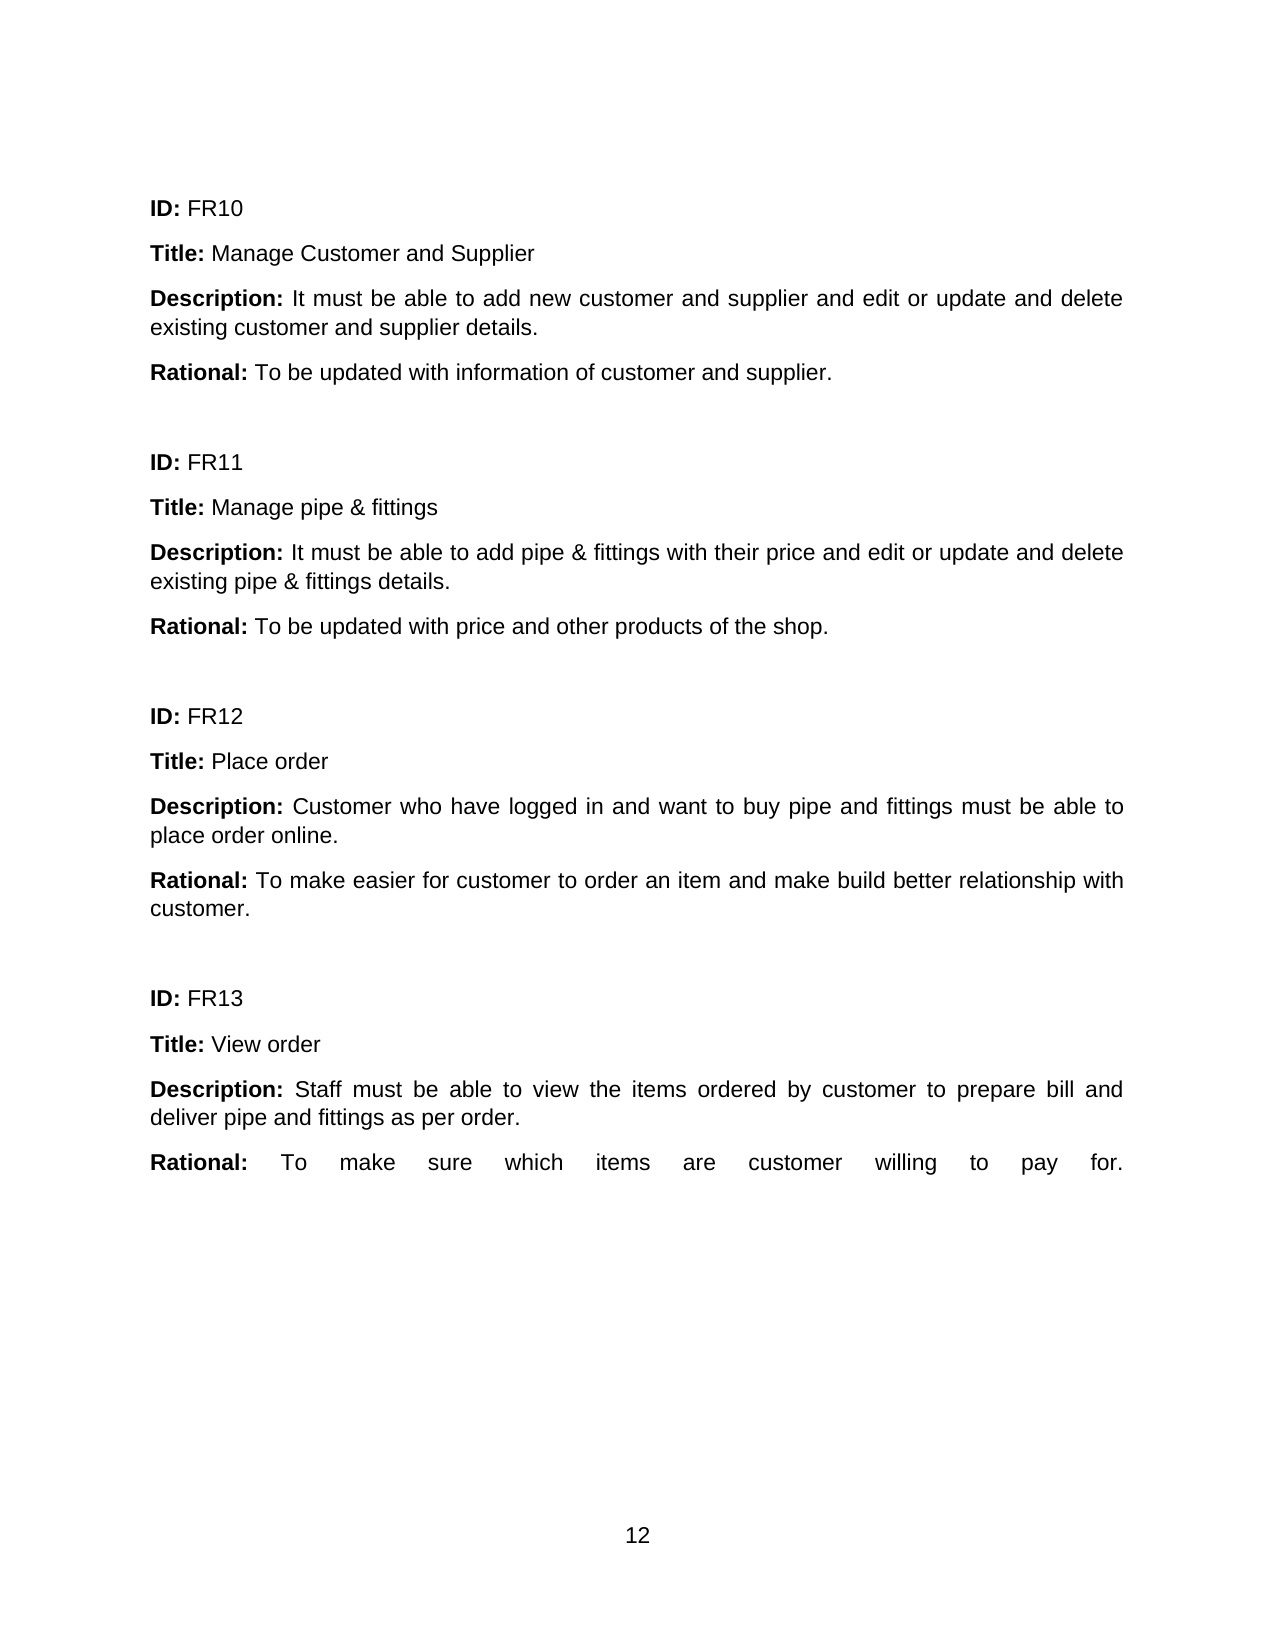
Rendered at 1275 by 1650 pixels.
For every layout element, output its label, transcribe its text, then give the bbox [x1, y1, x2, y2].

text Title: Manage pipe & fittings [150, 494, 1125, 521]
text Rational: To make easier for customer to order an item and make build better relationship with customer. [150, 867, 1125, 922]
text Description: It must be able to add pipe & fittings with their price and edit or update and delete existing pipe & fittings details. [150, 539, 1125, 594]
text Title: Manage Customer and Supplier [150, 240, 1125, 267]
text ID: FR12 [150, 703, 1125, 729]
text Rational: To make sure which items are customer willing to pay for. [150, 1149, 1125, 1204]
text Rational: To be updated with information of customer and supplier. [150, 359, 1125, 385]
text ID: FR13 [150, 985, 1125, 1012]
text ID: FR11 [150, 449, 1125, 475]
text Title: Place order [150, 748, 1125, 774]
text Description: It must be able to add new customer and supplier and edit or update and delete existing customer and supplier details. [150, 285, 1125, 340]
text ID: FR10 [150, 195, 1125, 221]
text Rational: To be updated with price and other products of the shop. [150, 613, 1125, 639]
text Title: View order [150, 1031, 1125, 1057]
text Description: Staff must be able to view the items ordered by customer to prepare bill and deliver pipe and fittings as per order. [150, 1076, 1125, 1130]
text Description: Customer who have logged in and want to buy pipe and fittings must be able to place order online. [150, 793, 1125, 848]
